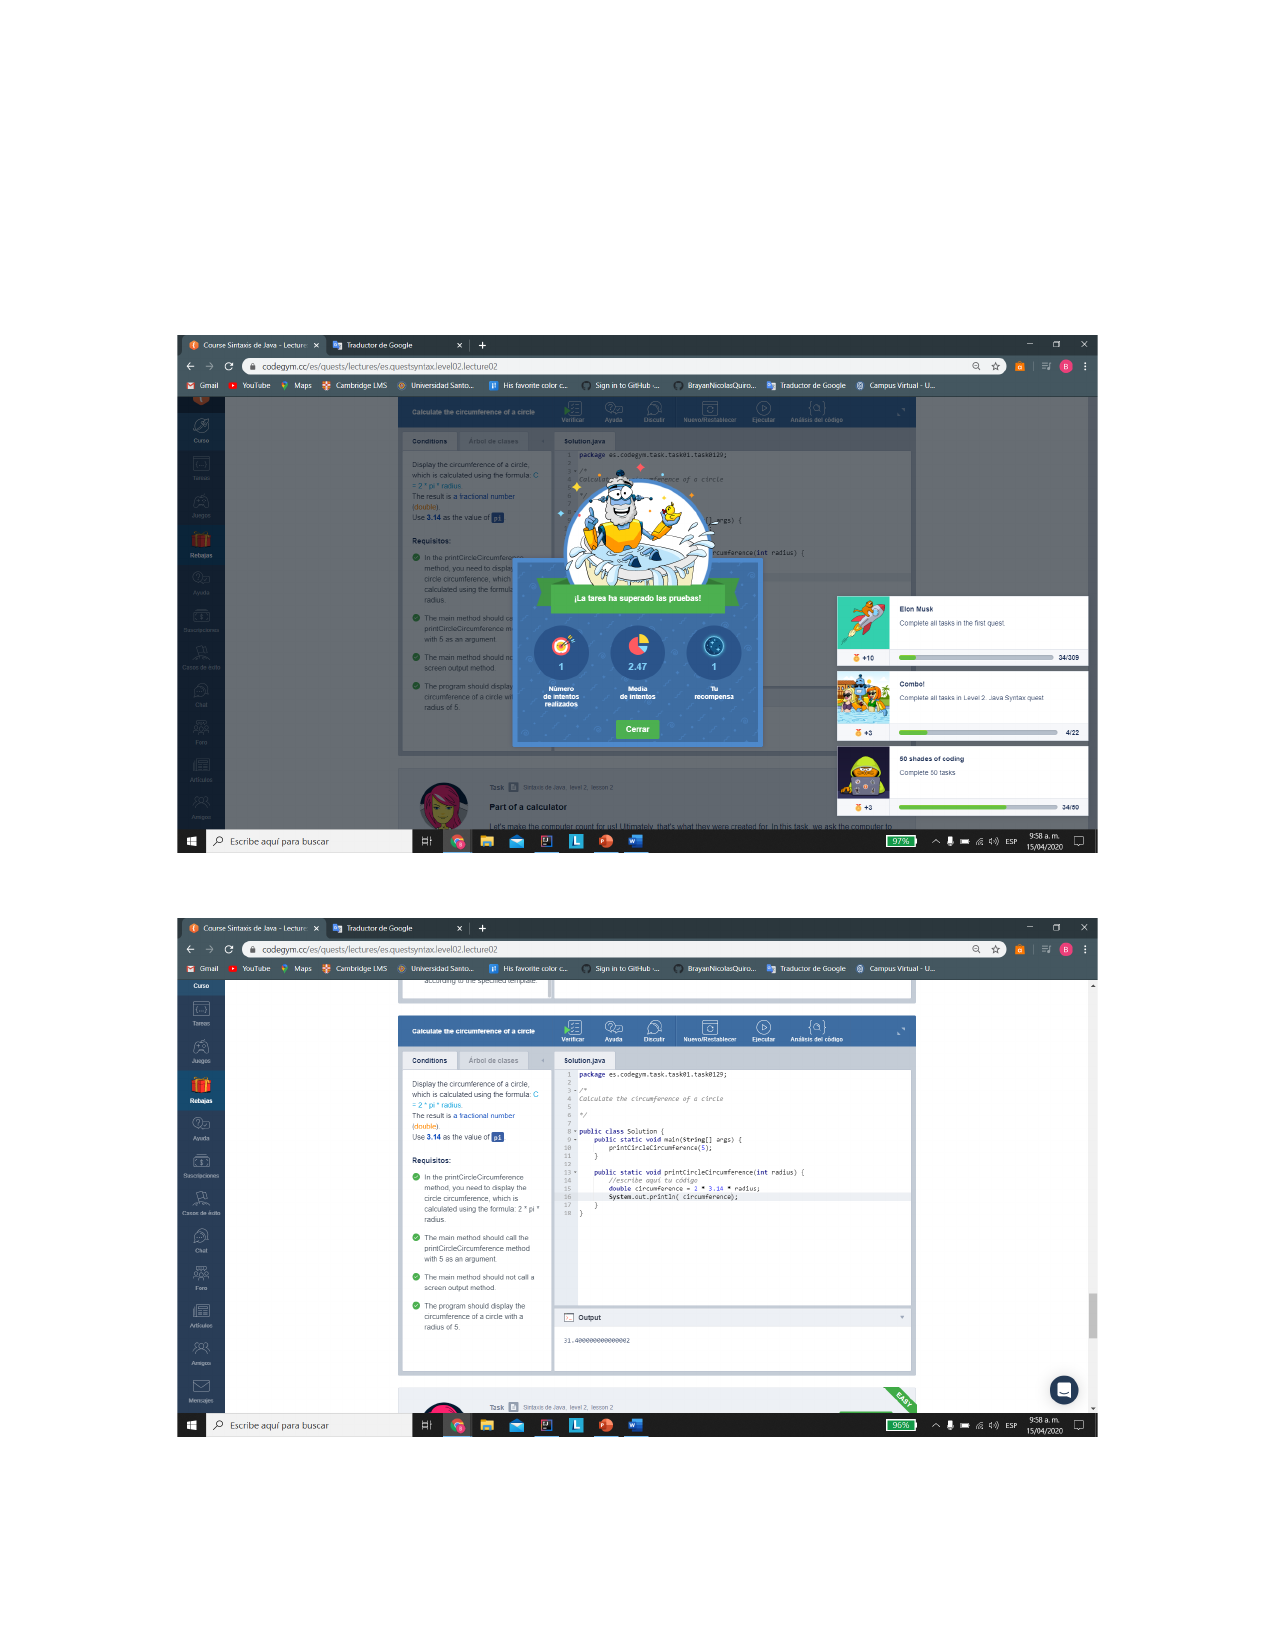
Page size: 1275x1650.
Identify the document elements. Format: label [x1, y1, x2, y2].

picture [177, 918, 1098, 1437]
picture [177, 335, 1098, 853]
